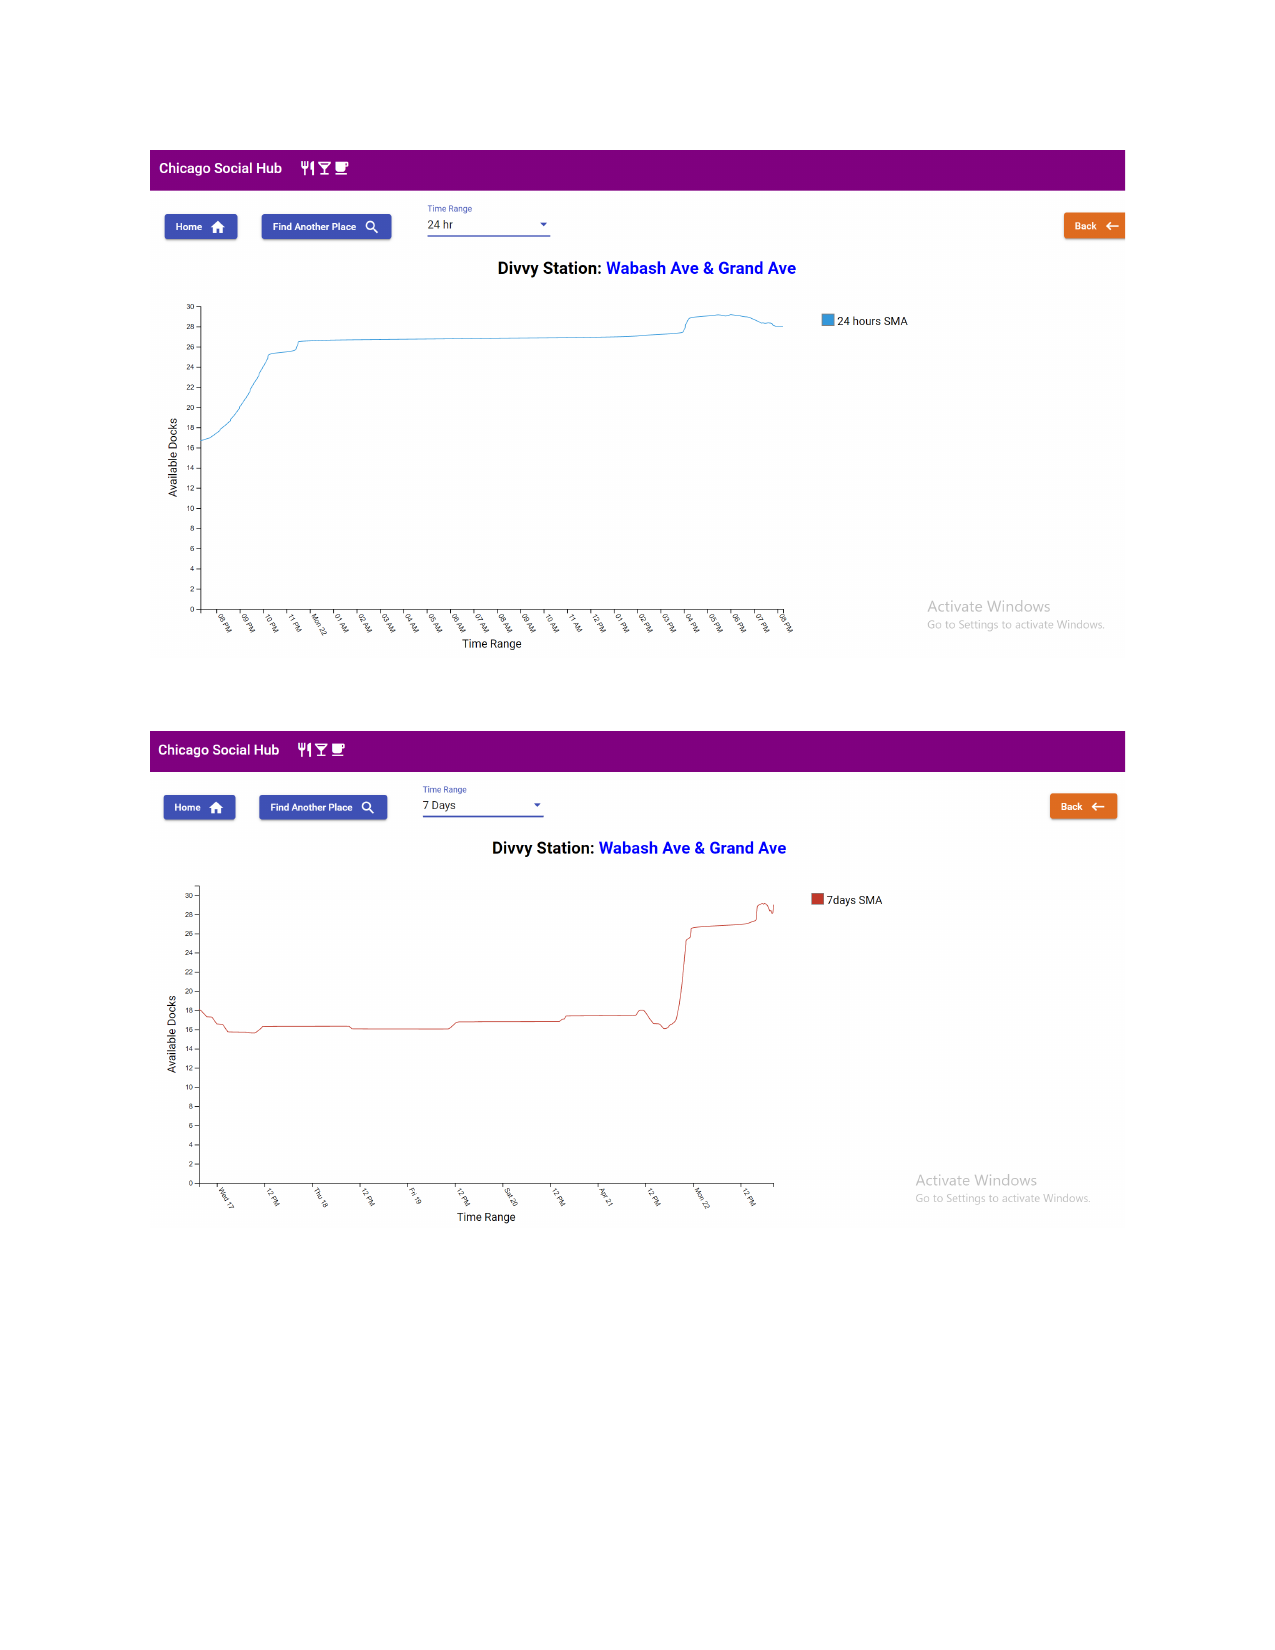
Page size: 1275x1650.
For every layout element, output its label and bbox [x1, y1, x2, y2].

picture [150, 731, 1125, 1228]
picture [150, 150, 1125, 658]
